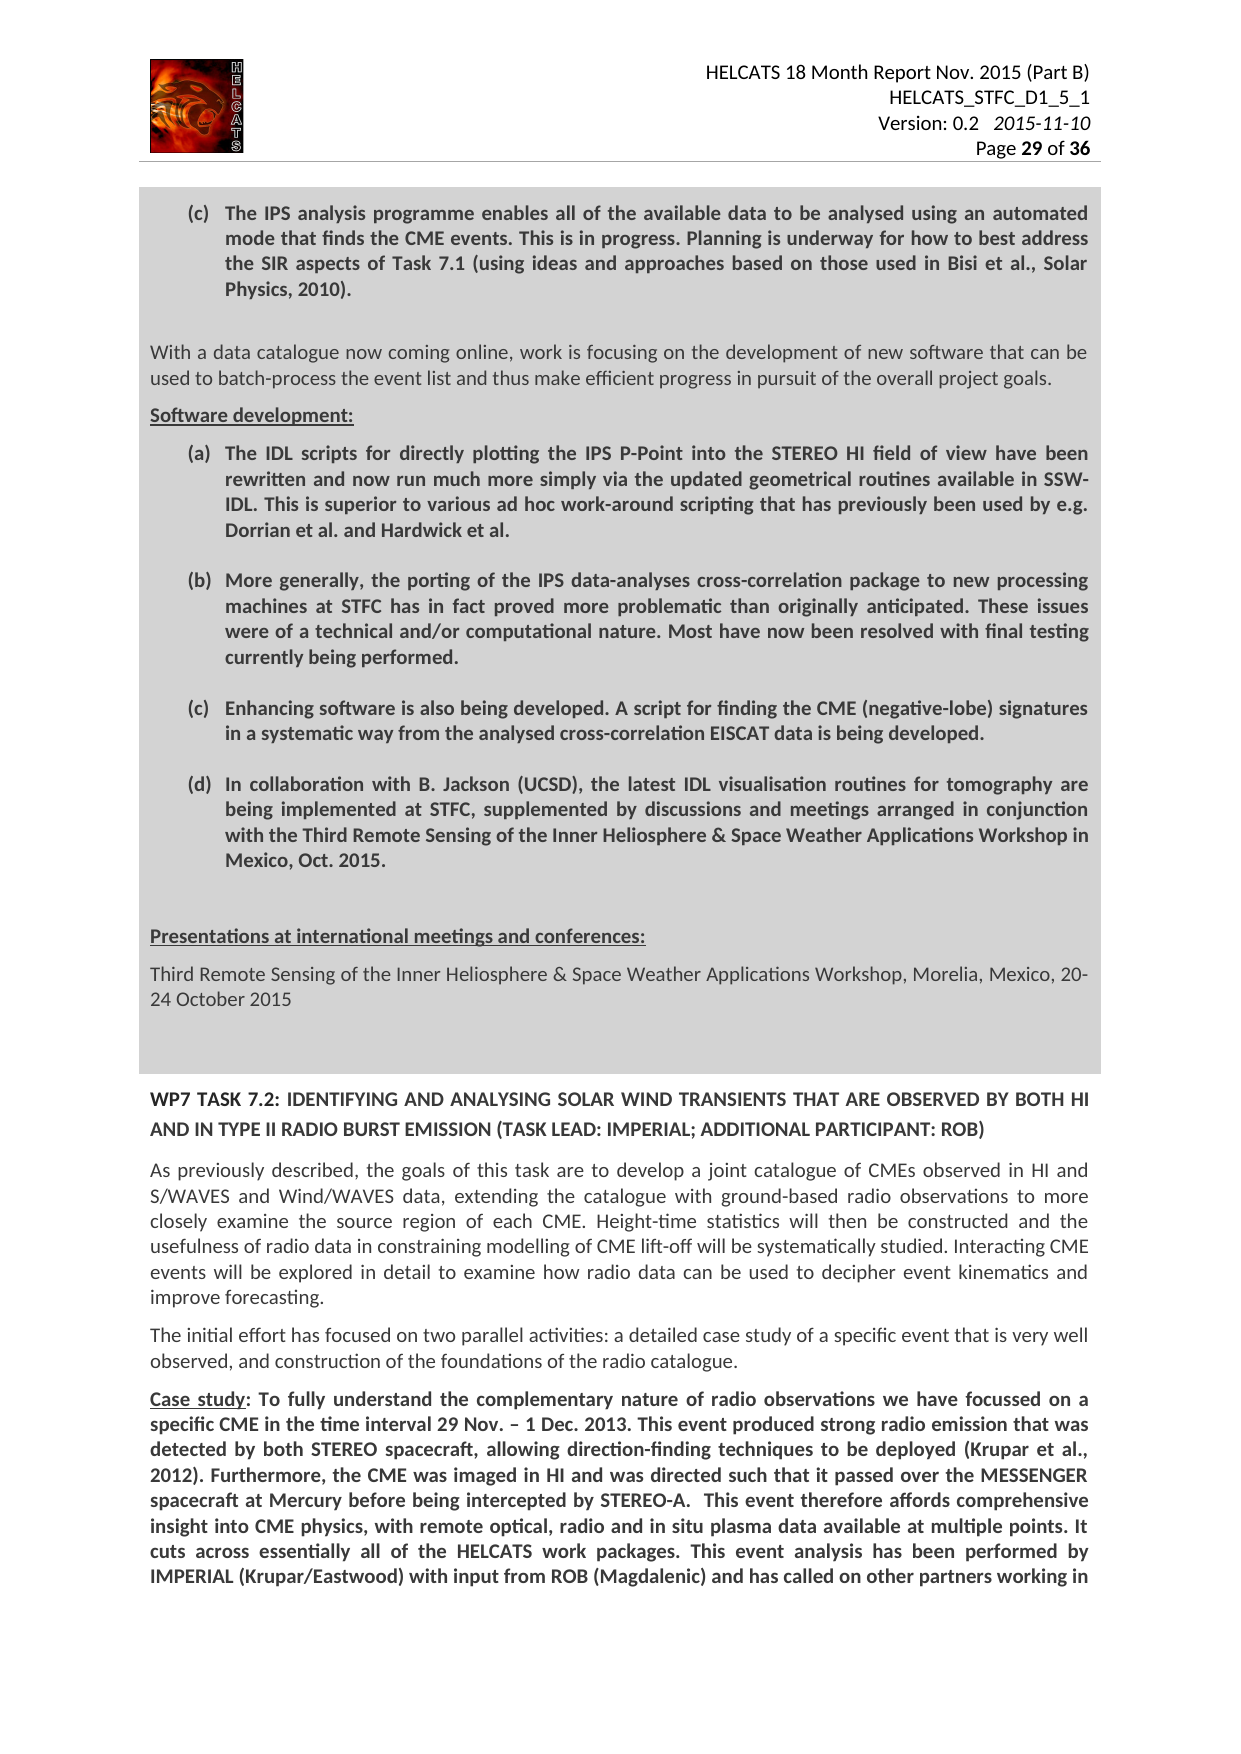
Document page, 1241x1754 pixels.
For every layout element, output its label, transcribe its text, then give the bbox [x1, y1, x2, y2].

picture [150, 59, 244, 153]
